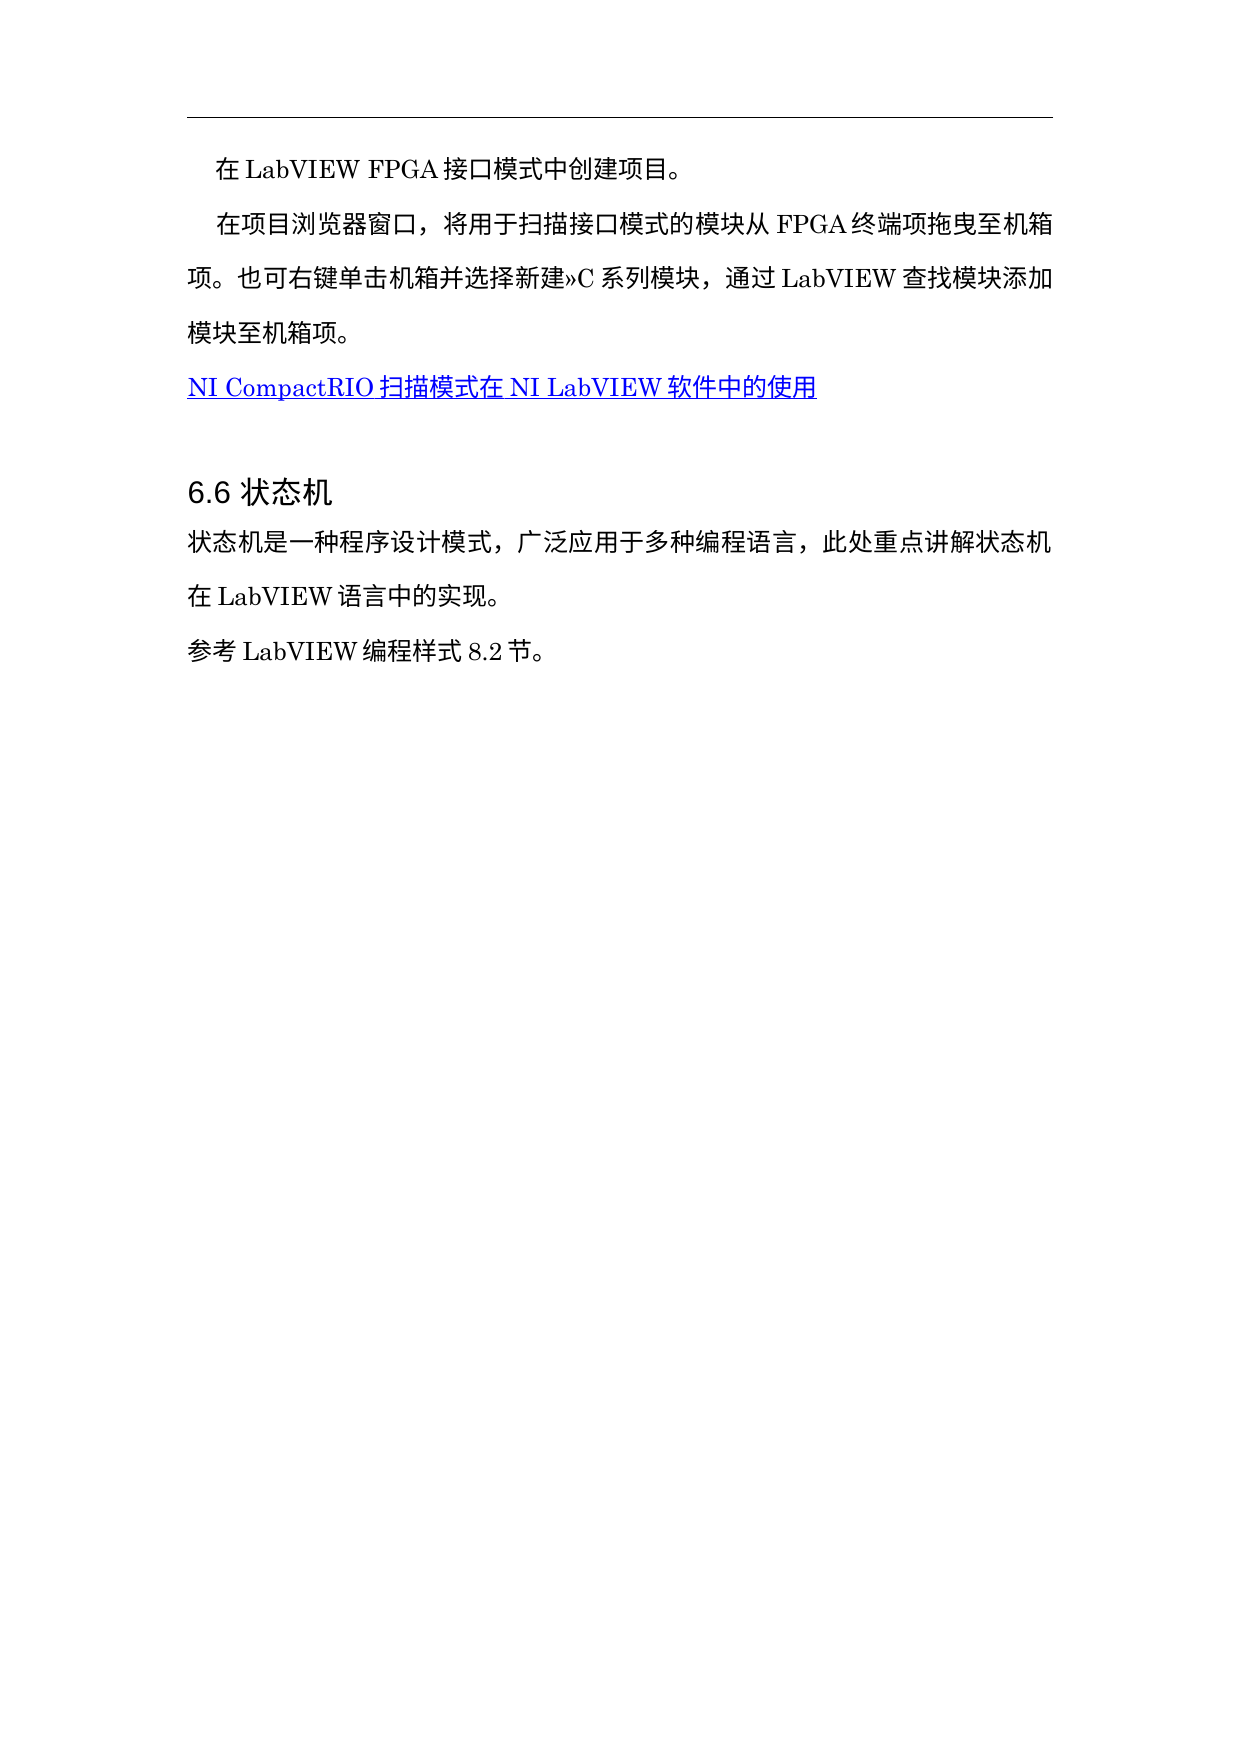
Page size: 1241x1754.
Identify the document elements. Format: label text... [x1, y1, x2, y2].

text 在LabVIEW FPGA接口模式中创建项目。 [187, 150, 1053, 186]
text 状态机是一种程序设计模式，广泛应用于多种编程语言，此处重点讲解状态机在LabVIEW语言中的实现。 [187, 522, 1053, 613]
subtitle 状态机 [187, 472, 1053, 510]
text 在项目浏览器窗口，将用于扫描接口模式的模块从FPGA终端项拖曳至机箱项。也可右键单击机箱并选择新建»C系列模块，通过LabVIEW查找模块添加模块至机箱项。 [187, 204, 1053, 349]
text NI CompactRIO扫描模式在NI LabVIEW软件中的使用 [187, 367, 1053, 404]
text 参考LabVIEW编程样式8.2节。 [187, 631, 1053, 667]
